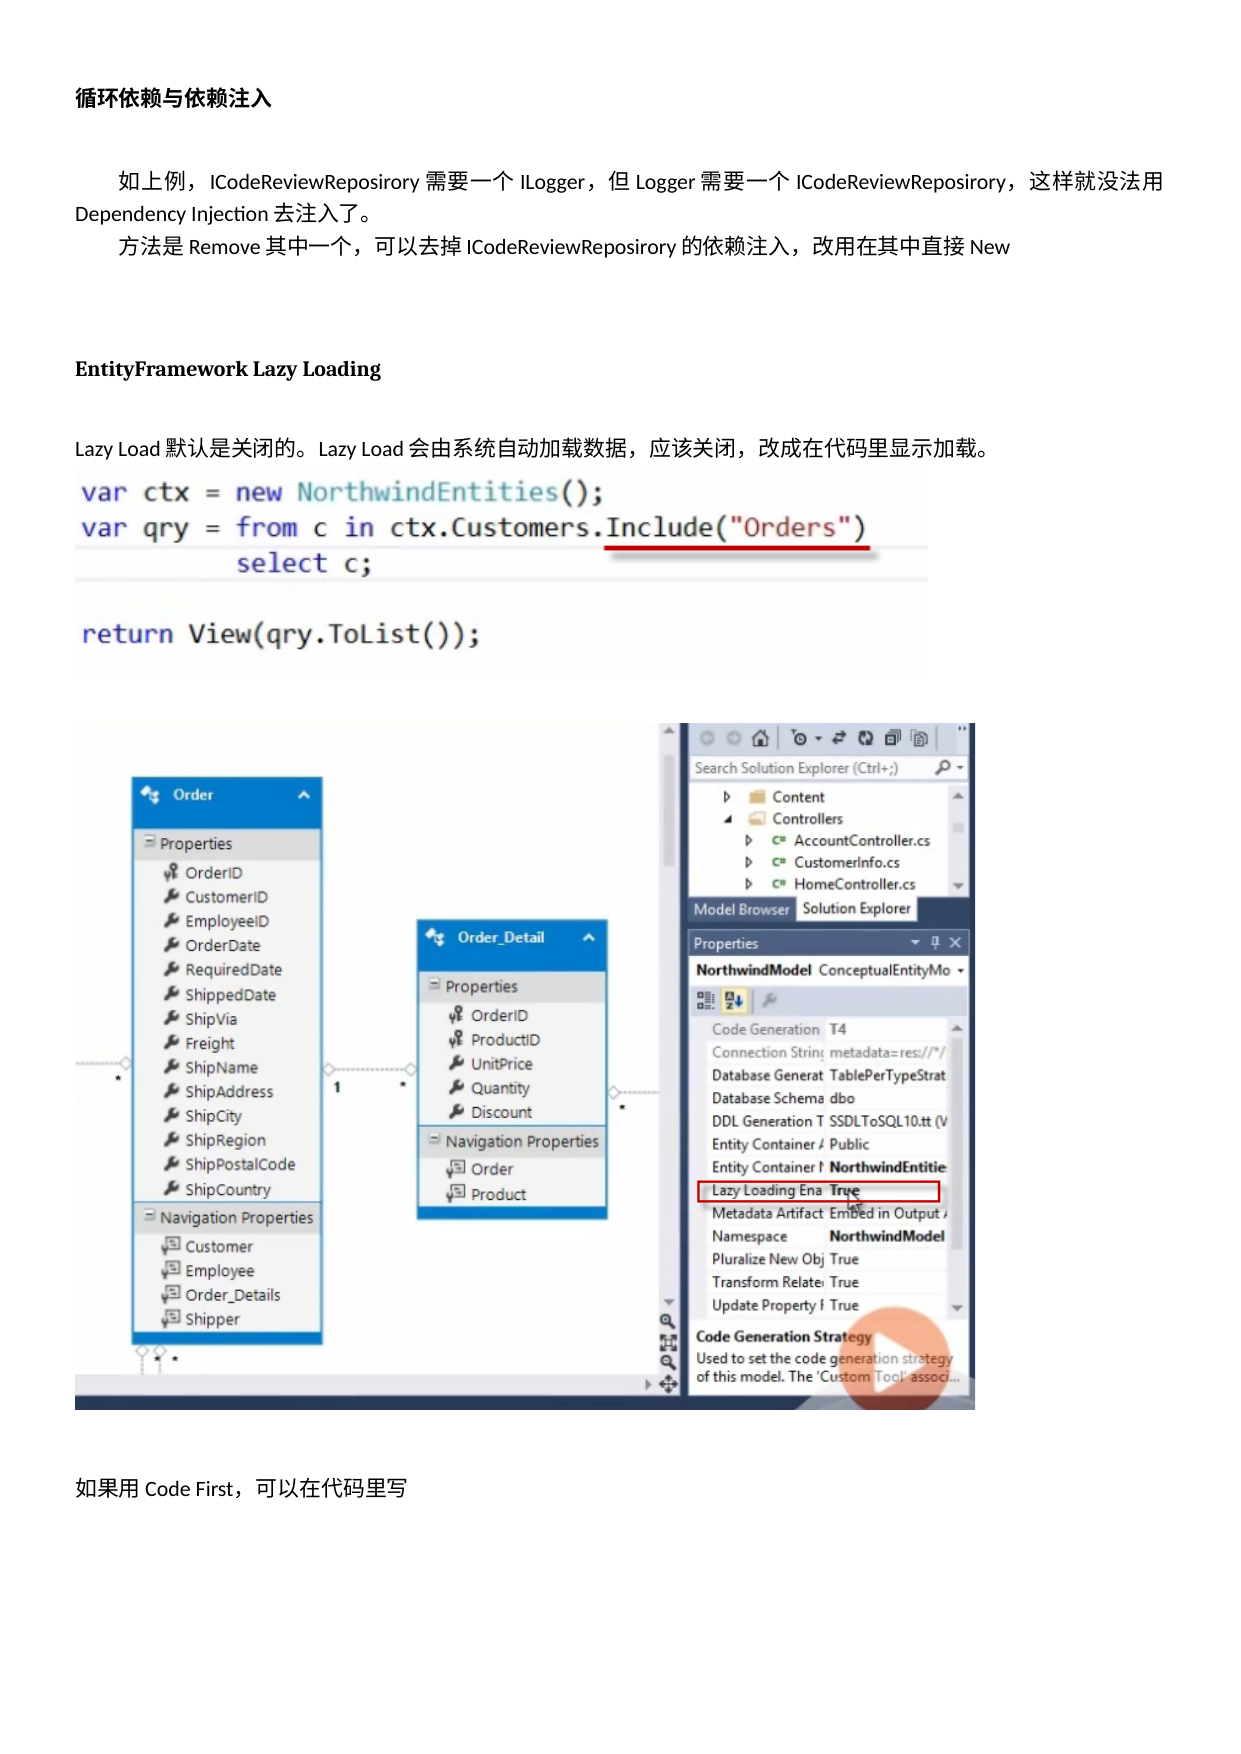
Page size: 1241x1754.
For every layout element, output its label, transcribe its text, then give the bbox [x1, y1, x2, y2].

subtitle EntityFramework Lazy Loading [75, 353, 1165, 385]
picture [75, 463, 928, 676]
text 如上例，ICodeReviewReposirory需要一个ILogger，但Logger需要一个ICodeReviewReposirory，这样就没法用Dependency Injection去注入了。 [75, 163, 1165, 228]
picture [75, 723, 976, 1410]
text 方法是Remove其中一个，可以去掉ICodeReviewReposirory的依赖注入，改用在其中直接New [75, 228, 1165, 261]
subtitle 循环依赖与依赖注入 [75, 81, 1165, 113]
text 如果用Code First，可以在代码里写 [75, 1471, 1165, 1503]
text Lazy Load默认是关闭的。Lazy Load会由系统自动加载数据，应该关闭，改成在代码里显示加载。 [75, 431, 1165, 463]
